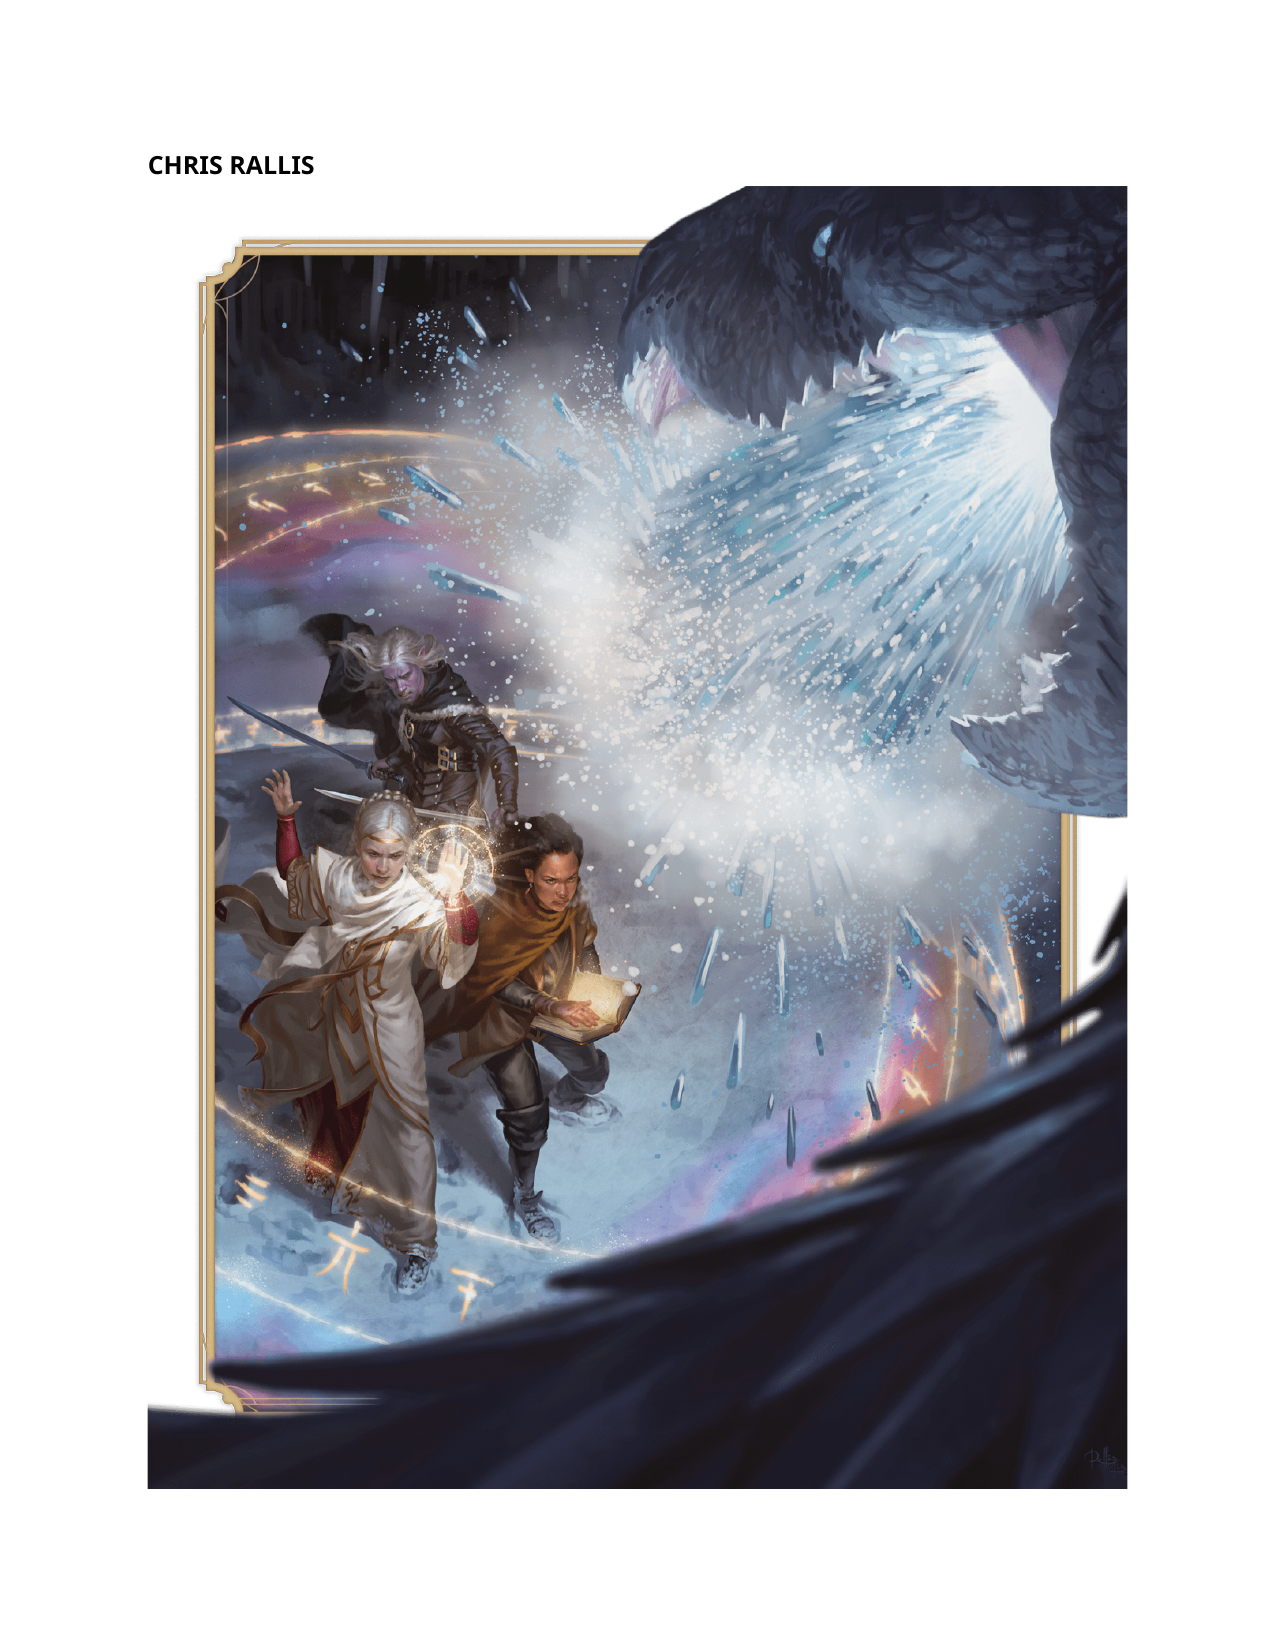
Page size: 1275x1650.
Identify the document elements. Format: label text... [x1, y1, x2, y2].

text CHRIS RALLISNot even a white dragon’s wrath can chill these heroes of the Forgotten Realms: Laeral Silverhand, Drizzt Do’Urden, and Vajra Safahr [148, 148, 1127, 186]
picture [147, 186, 1128, 1489]
